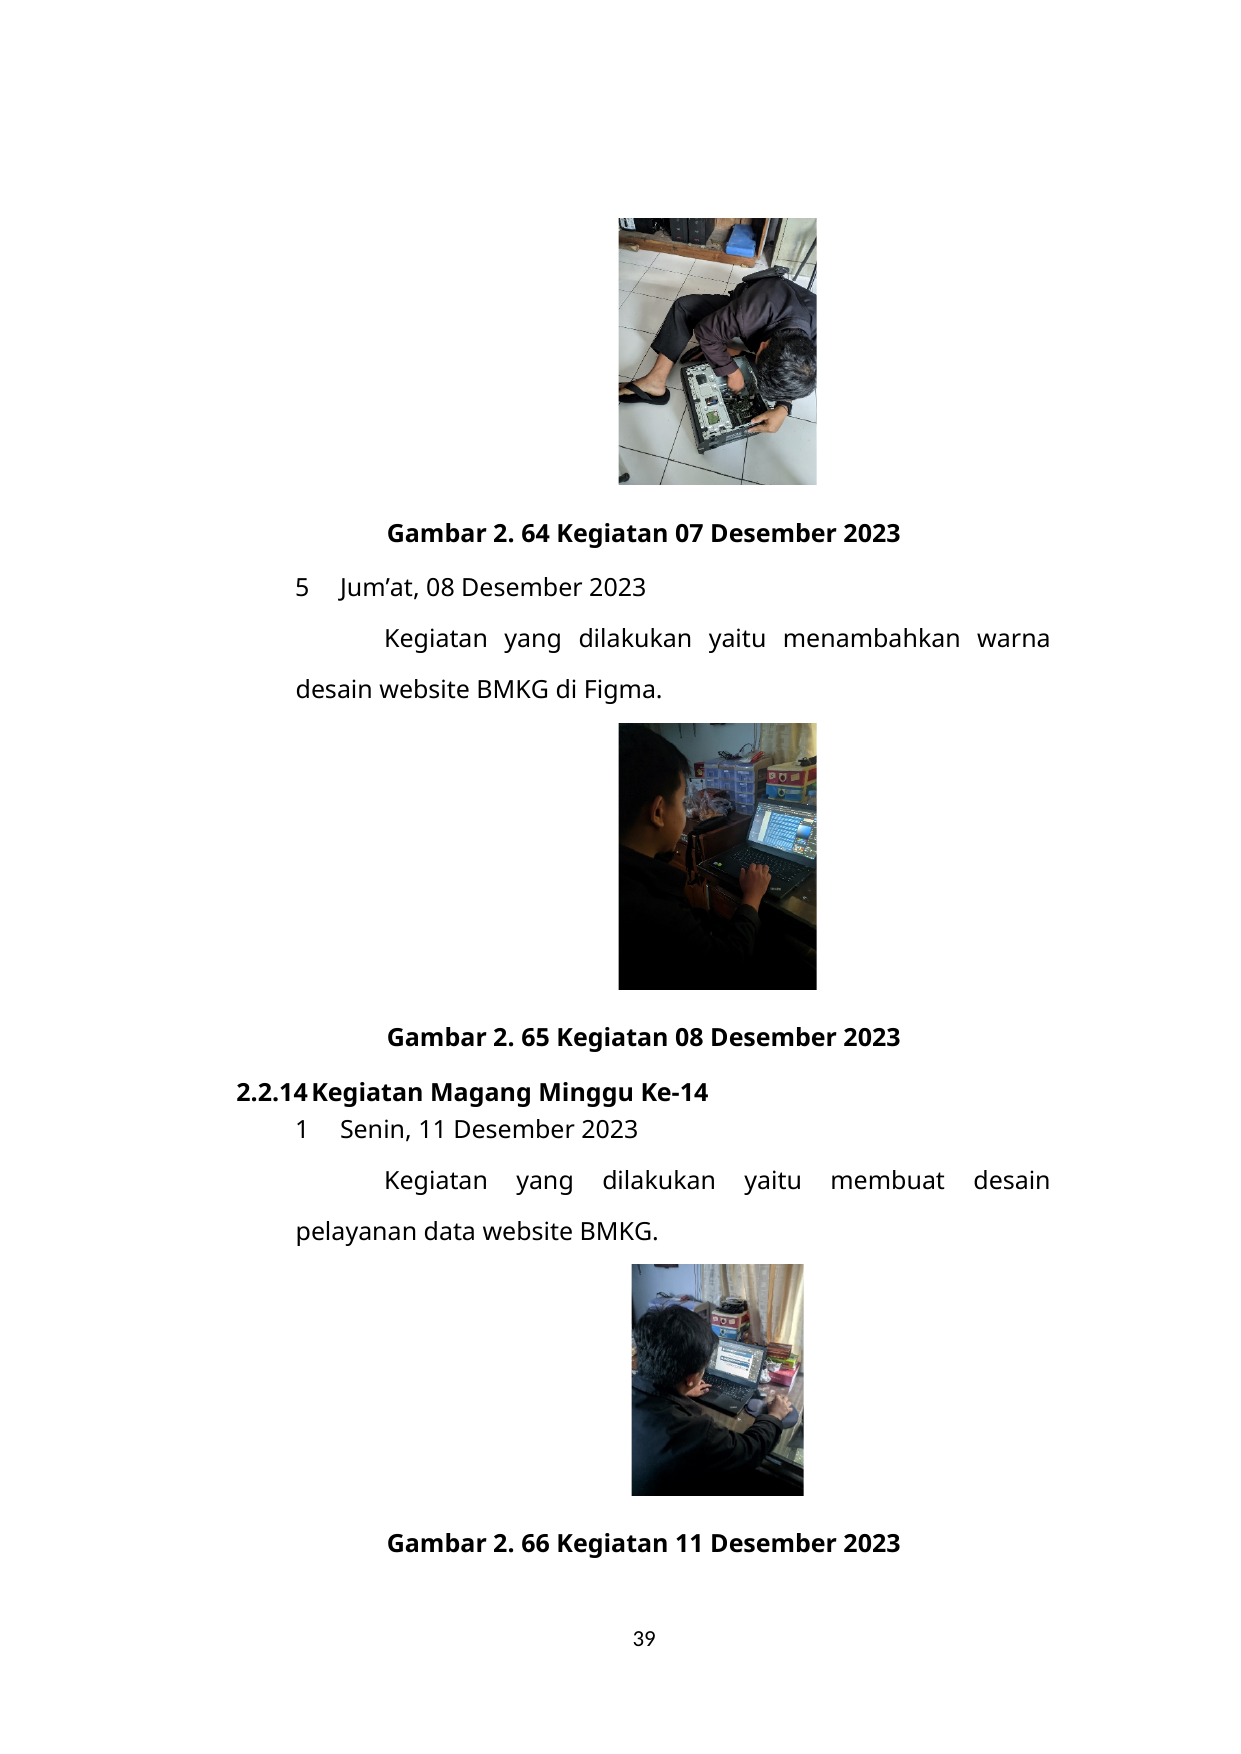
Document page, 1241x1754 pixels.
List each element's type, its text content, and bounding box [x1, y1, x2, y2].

text Gambar 2. 64 Kegiatan 07 Desember 2023 [236, 515, 1051, 549]
picture [618, 723, 817, 990]
picture [618, 218, 817, 485]
picture [631, 1264, 804, 1496]
list Jum’at, 08 Desember 2023 [295, 570, 1051, 604]
text Gambar 2. 66 Kegiatan 11 Desember 2023 [236, 1526, 1051, 1560]
list Kegiatan yang dilakukan yaitu menambahkan warna desain website BMKG di Figma. [295, 621, 1051, 706]
list Kegiatan yang dilakukan yaitu membuat desain pelayanan data website BMKG. [295, 1163, 1051, 1248]
subtitle Kegiatan Magang Minggu Ke-14 [236, 1075, 1051, 1109]
list Senin, 11 Desember 2023 [295, 1112, 1051, 1146]
text Gambar 2. 65 Kegiatan 08 Desember 2023 [236, 1020, 1051, 1054]
